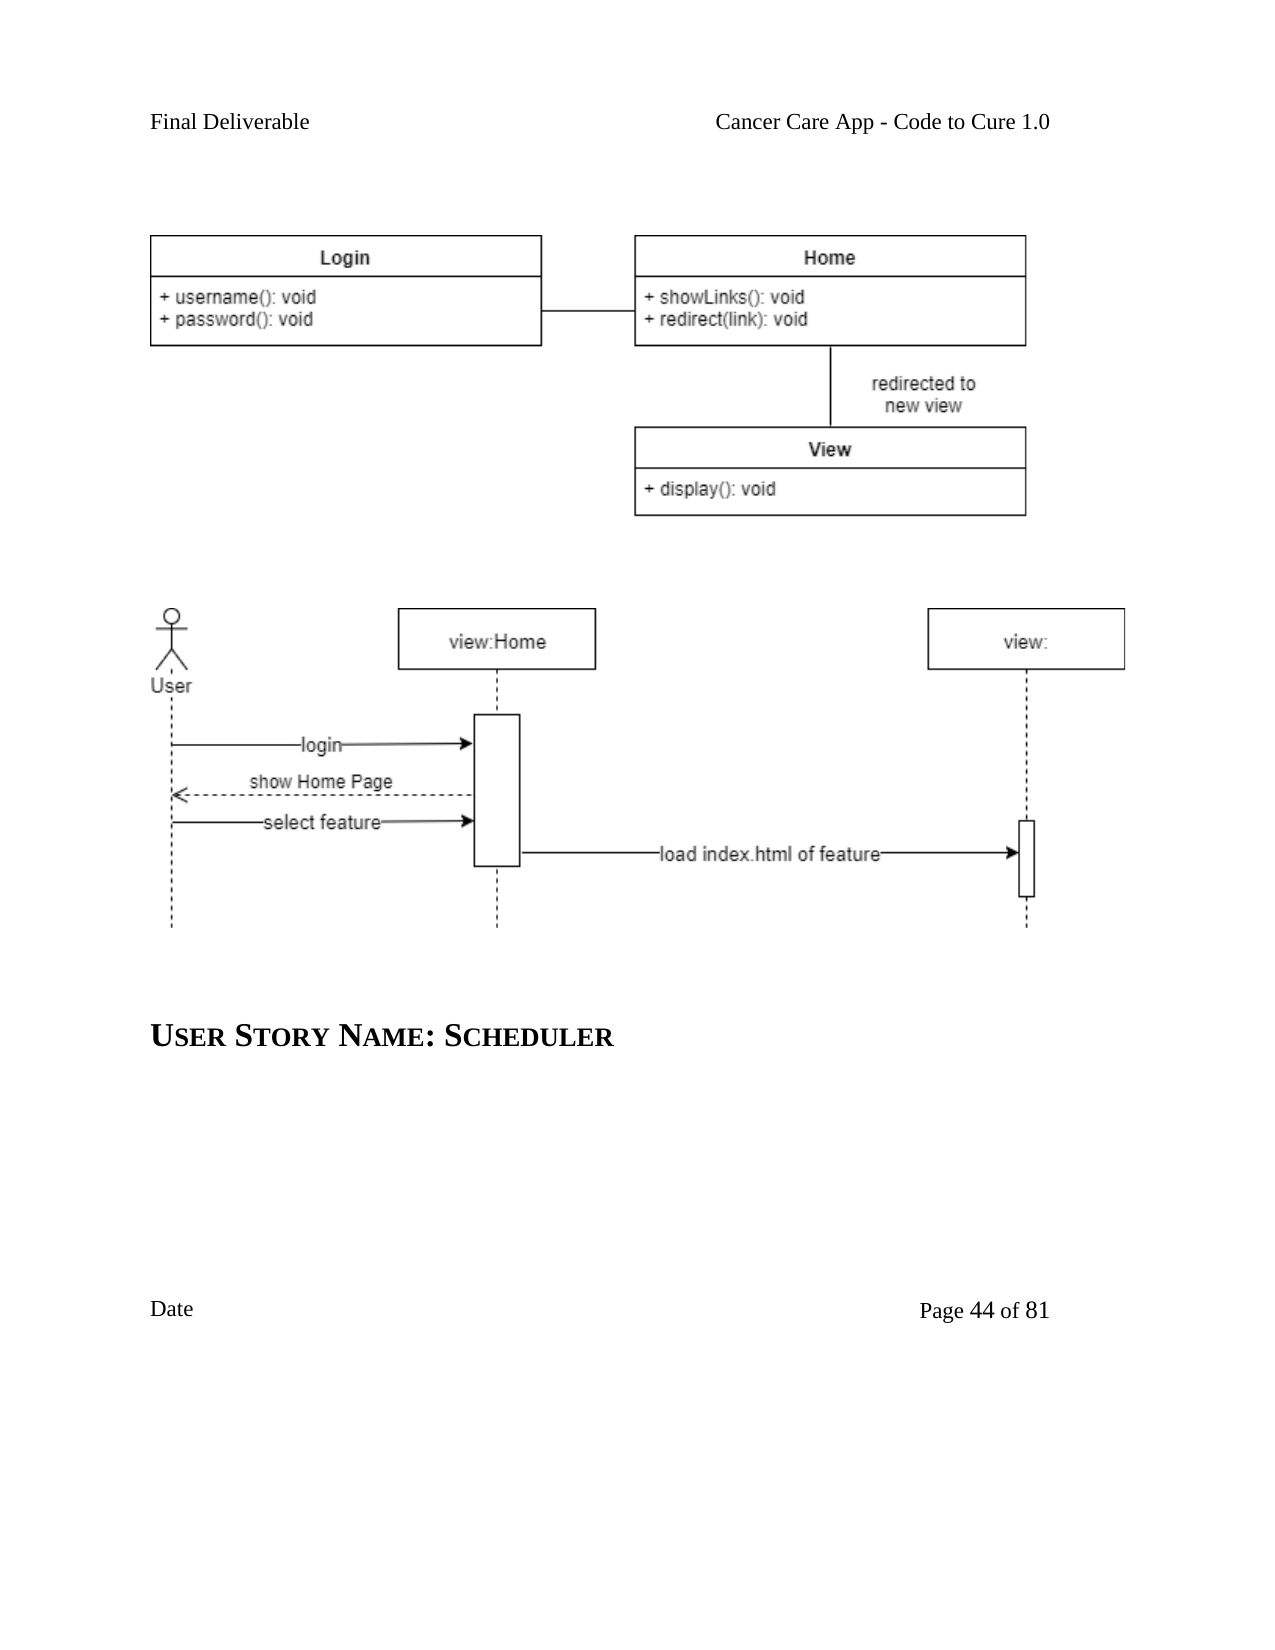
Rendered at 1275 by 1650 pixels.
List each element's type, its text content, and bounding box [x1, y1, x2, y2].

text User Story Name: Scheduler [150, 1016, 1125, 1054]
picture [150, 235, 1027, 521]
picture [150, 608, 1125, 928]
